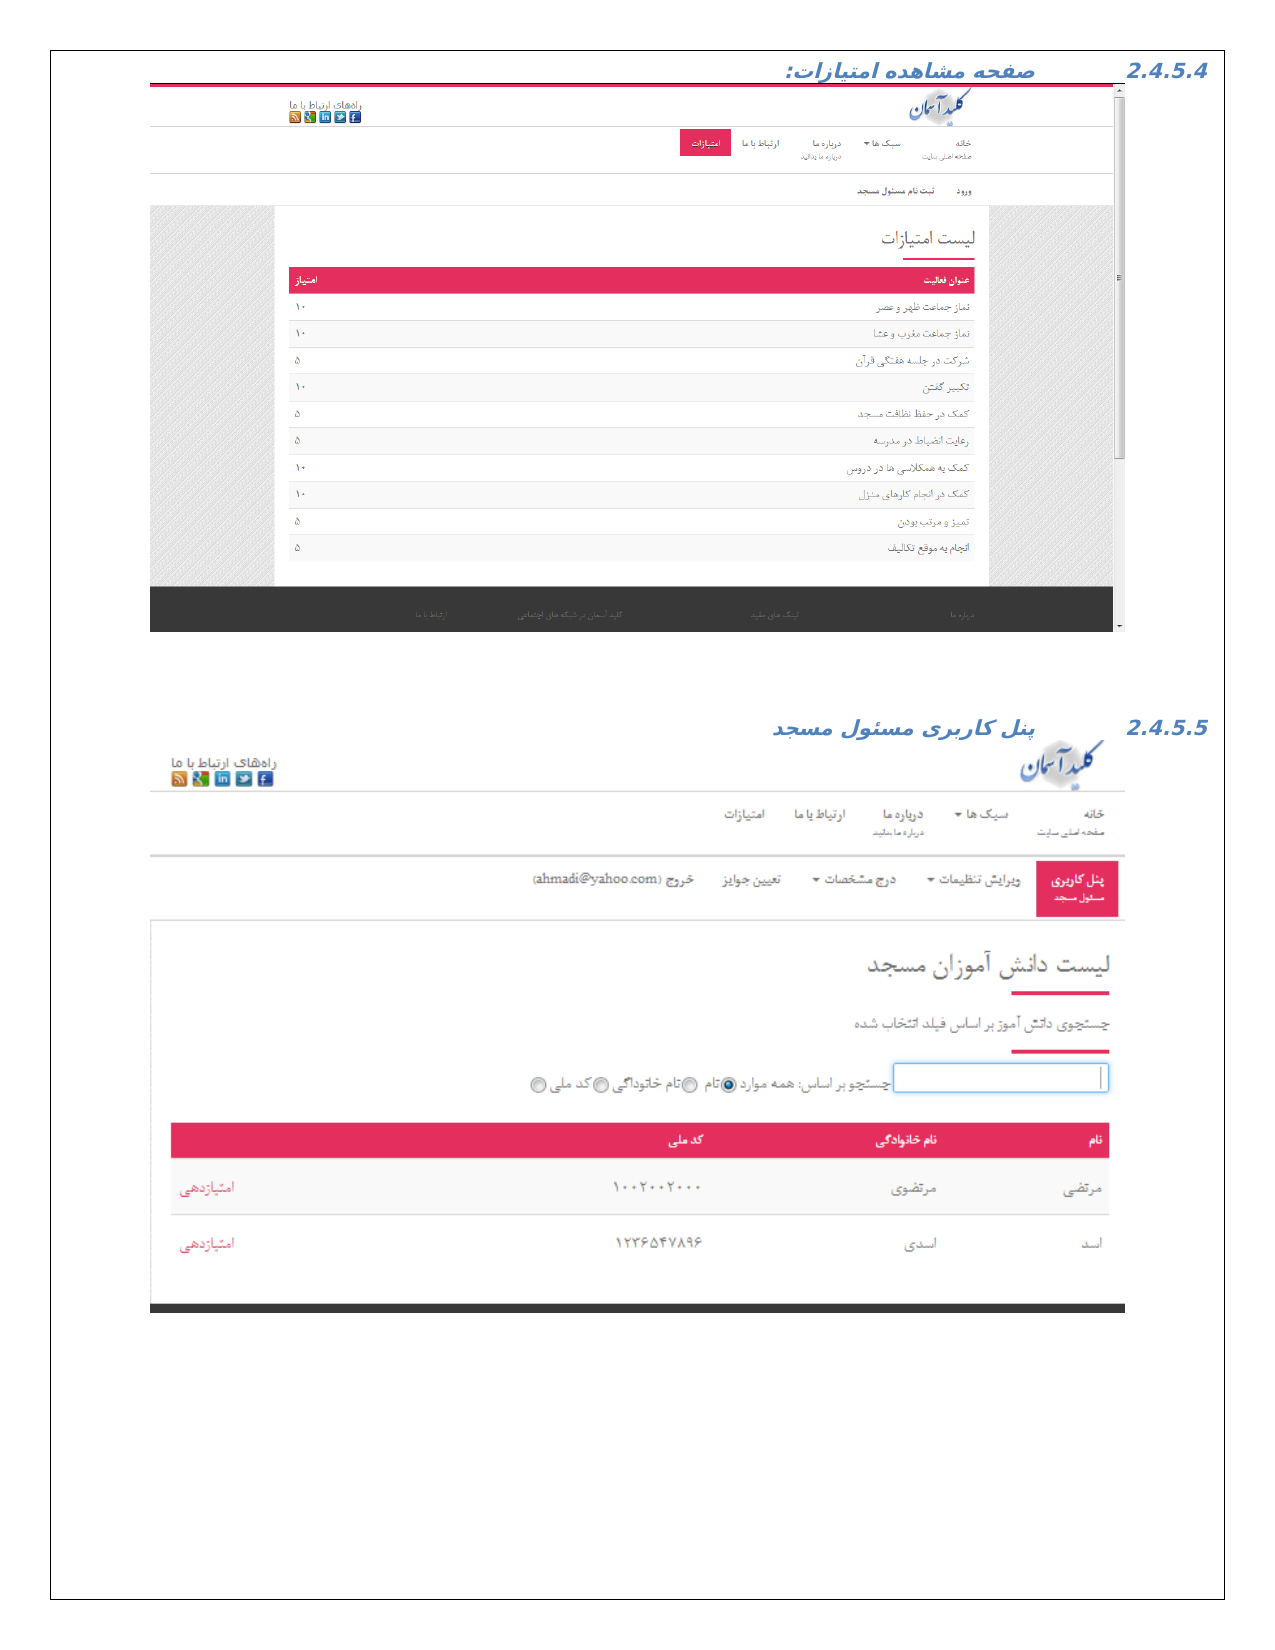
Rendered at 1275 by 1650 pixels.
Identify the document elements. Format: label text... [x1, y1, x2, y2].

subtitle صفحه مشاهده امتیازات: [150, 59, 1125, 83]
subtitle پنل کاربری مسئول مسجد [150, 716, 1125, 740]
picture [150, 83, 1125, 632]
picture [150, 740, 1125, 1313]
